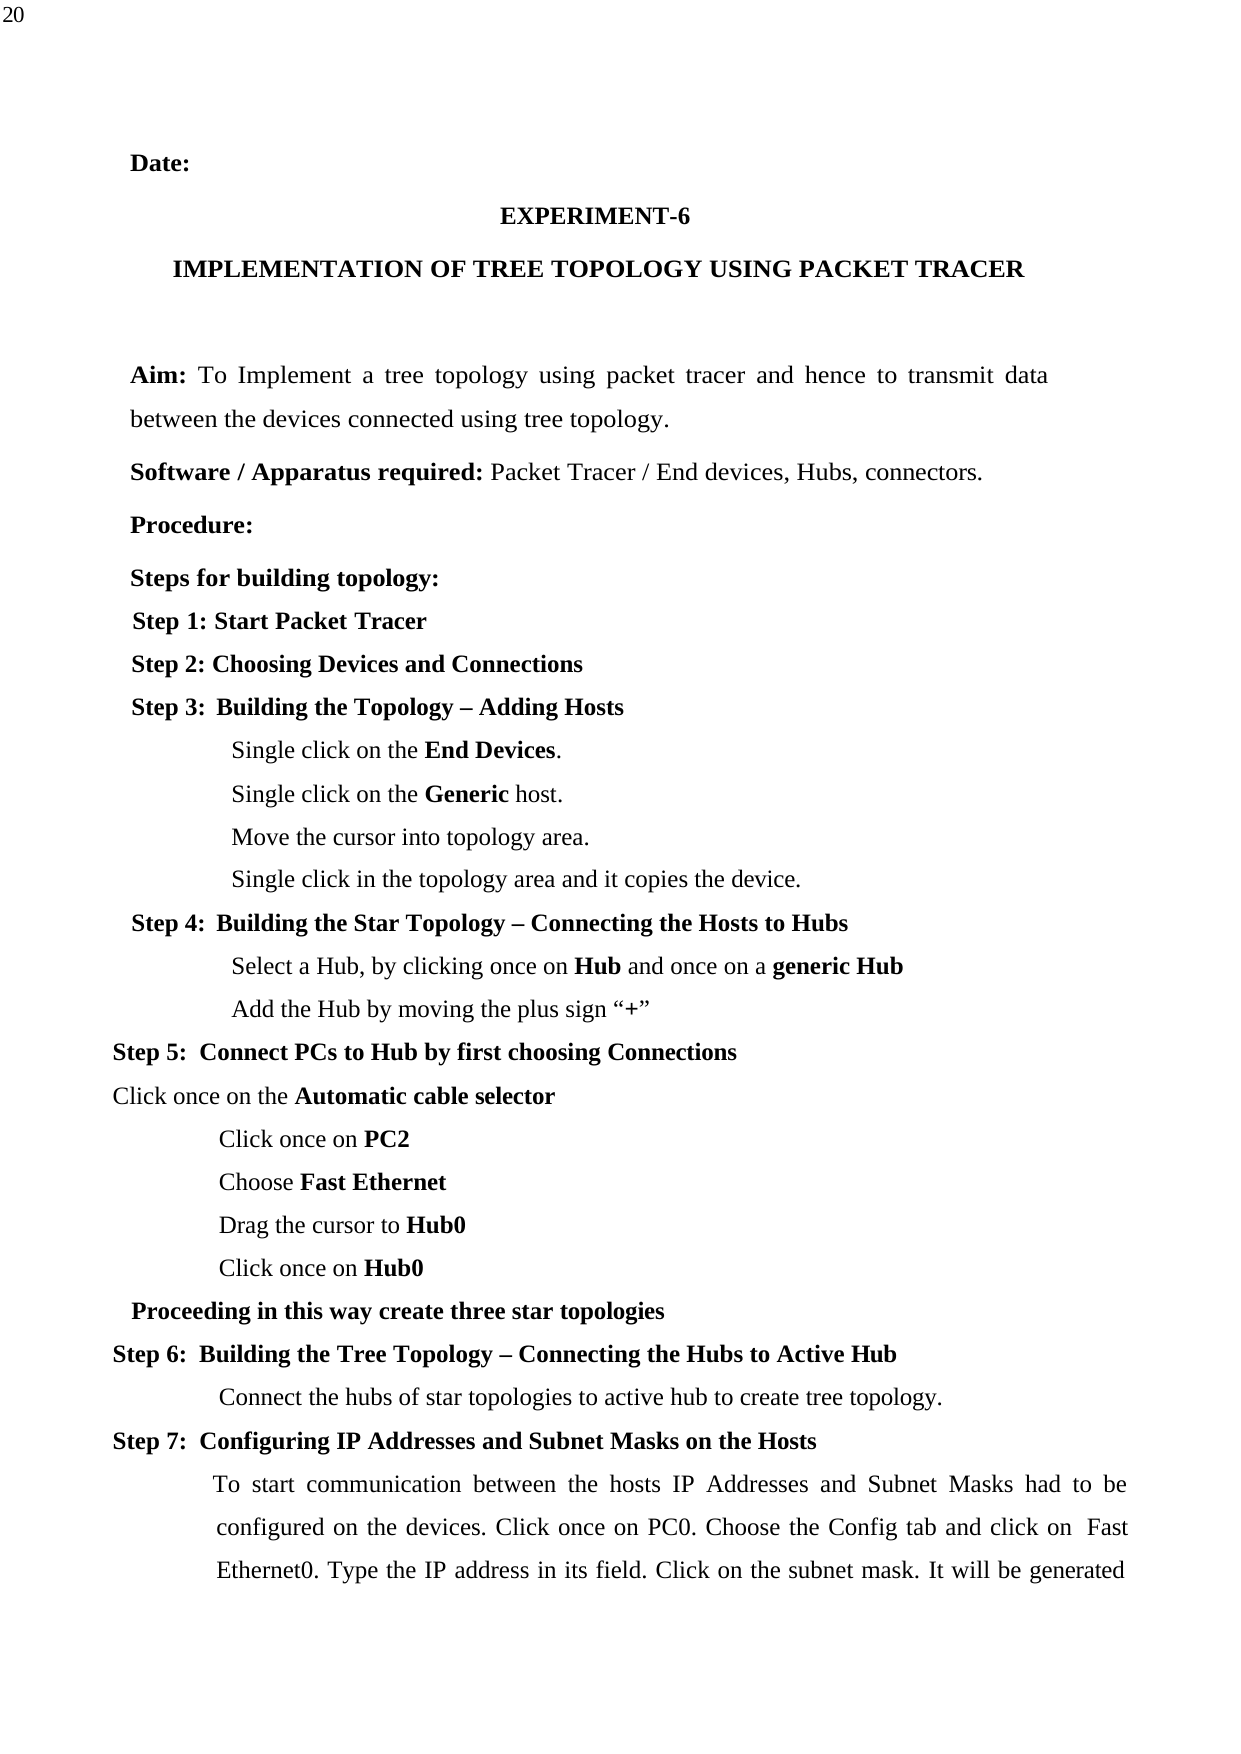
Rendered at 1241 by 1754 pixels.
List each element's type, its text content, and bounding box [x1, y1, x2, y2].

text Step 2: Choosing Devices and Connections Step 3: Building the Topology – Adding Hosts [131, 649, 628, 721]
text To start communication between the hosts IP Addresses and Subnet Masks had to be configured on the devices. Click once on PC0. Choose the Config tab and click on Fast Ethernet0. Type the IP address in its field. Click on the subnet mask. It will be generated [212, 1469, 1128, 1584]
text Step 7: Configuring IP Addresses and Subnet Masks on the Hosts [112, 1426, 1137, 1454]
text Steps for building topology: [130, 563, 1137, 592]
text Software / Apparatus required: Packet Tracer / End devices, Hubs, connectors. [130, 457, 1137, 486]
text IMPLEMENTATION OF TREE TOPOLOGY USING PACKET TRACER [172, 254, 1137, 283]
text Single click on the End Devices. Single click on the Generic host. Move the cursor into topology area. [231, 736, 594, 851]
text EXPERIMENT-6 [103, 201, 1088, 230]
text Step 4: Building the Star Topology – Connecting the Hosts to Hubs Select a Hub, by clicking once on Hub and once on a generic Hub Add the Hub by moving the plus sign “+” [131, 908, 904, 1023]
text Single click in the topology area and it copies the device. [231, 865, 1137, 894]
text Click once on PC2 Choose Fast Ethernet Drag the cursor to Hub0 Click once on Hub0 [219, 1124, 479, 1282]
text Connect the hubs of star topologies to active hub to create tree topology. [219, 1382, 1137, 1411]
text Proceeding in this way create three star topologies [131, 1296, 1137, 1325]
text Step 6: Building the Tree Topology – Connecting the Hubs to Active Hub [112, 1339, 1137, 1368]
text Step 1: Start Packet Tracer [132, 606, 1137, 635]
text Date: [130, 148, 1137, 177]
text Step 5: Connect PCs to Hub by first choosing Connections [112, 1037, 1137, 1066]
text Aim: To Implement a tree topology using packet tracer and hence to transmit data between the devices connected using tree topology. [130, 361, 1128, 432]
text Procedure: [130, 510, 1137, 538]
text Click once on the Automatic cable selector [112, 1081, 1137, 1109]
